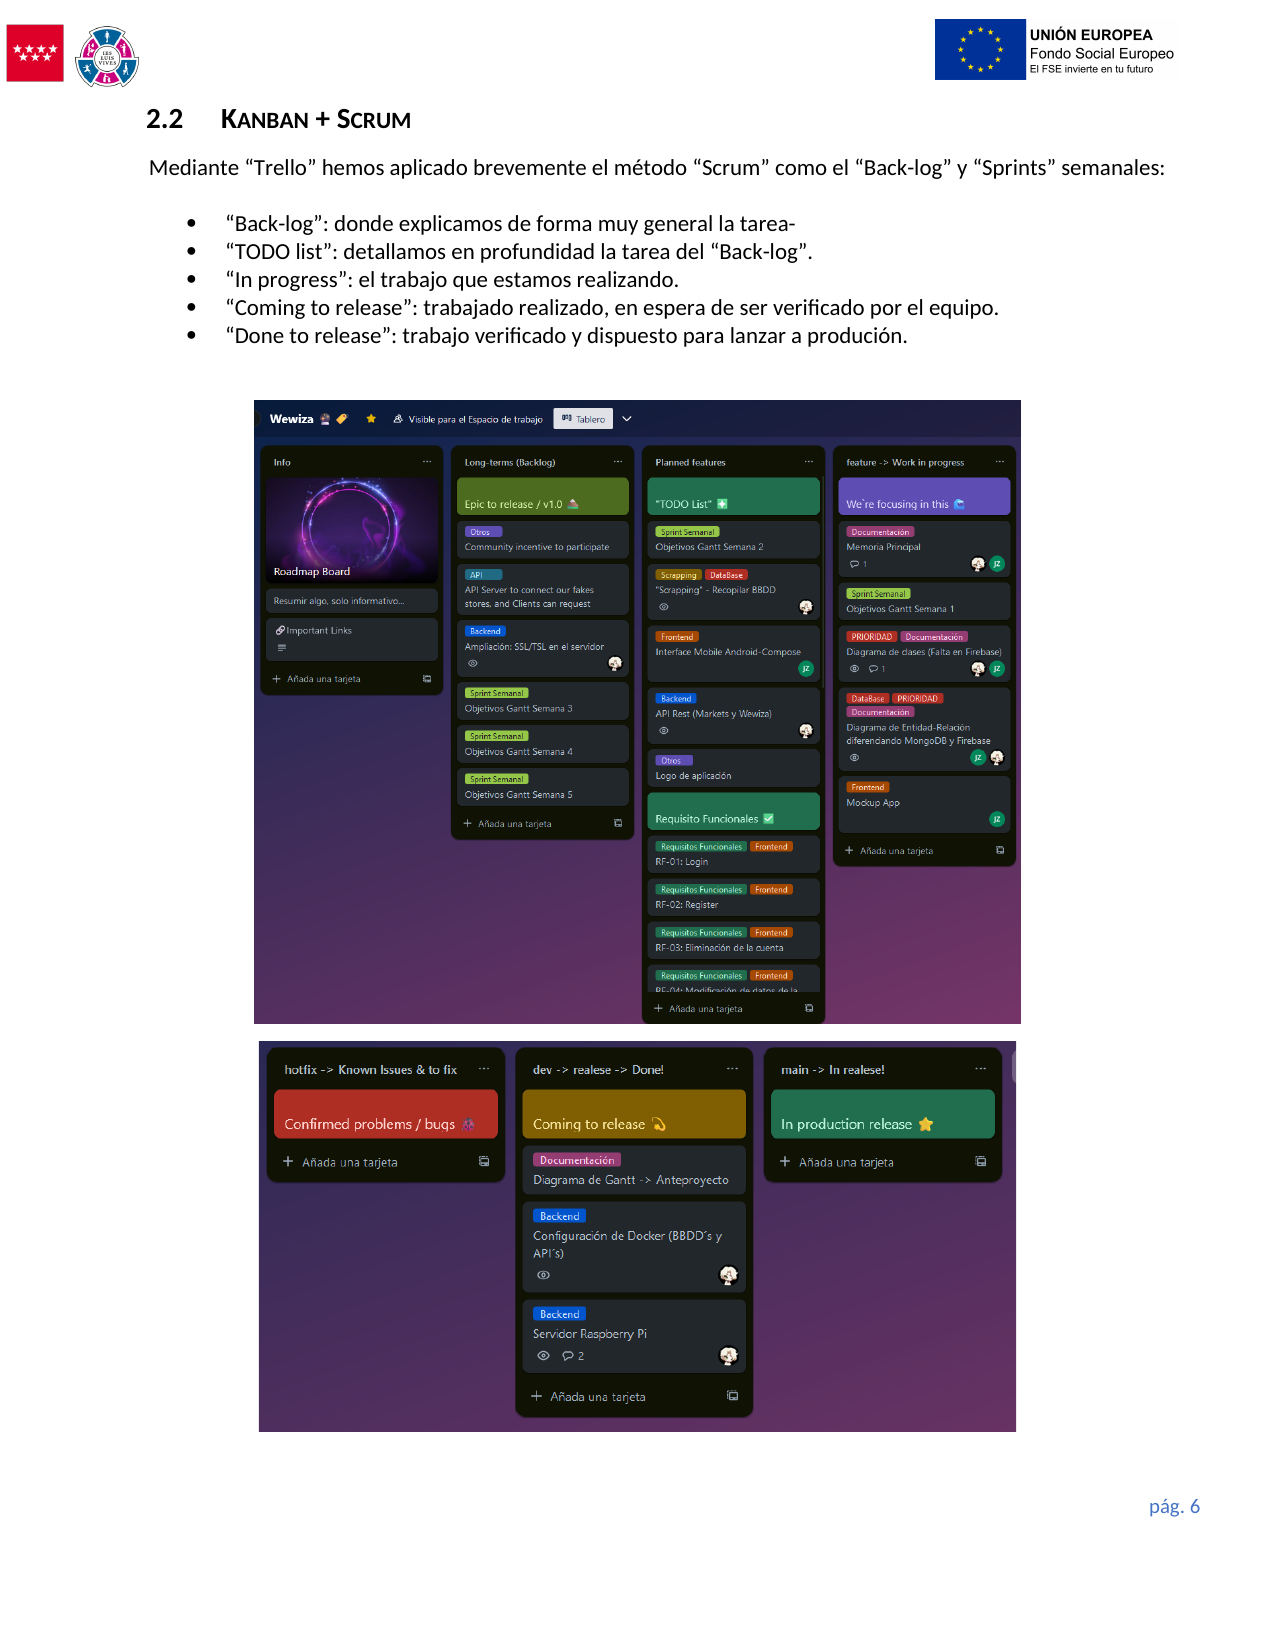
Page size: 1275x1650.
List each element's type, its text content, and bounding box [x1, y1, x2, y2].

picture [75, 24, 139, 89]
list “Back-log”: donde explicamos de forma muy general la tarea- [187, 209, 1200, 237]
text Mediante “Trello” hemos aplicado brevemente el método “Scrum” como el “Back-log” y “Sprints” semanales: [149, 153, 1200, 181]
list “Coming to release”: trabajado realizado, en espera de ser verificado por el equipo. [187, 293, 1200, 322]
picture [0, 18, 70, 88]
list “Done to release”: trabajo verificado y dispuesto para lanzar a produción. [187, 322, 1200, 349]
picture [258, 1041, 1017, 1432]
list “TODO list”: detallamos en profundidad la tarea del “Back-log”. [187, 237, 1200, 266]
list “In progress”: el trabajo que estamos realizando. [187, 266, 1200, 293]
picture [935, 19, 1178, 80]
picture [254, 400, 1021, 1024]
text Kanban + Scrum [146, 100, 1200, 136]
